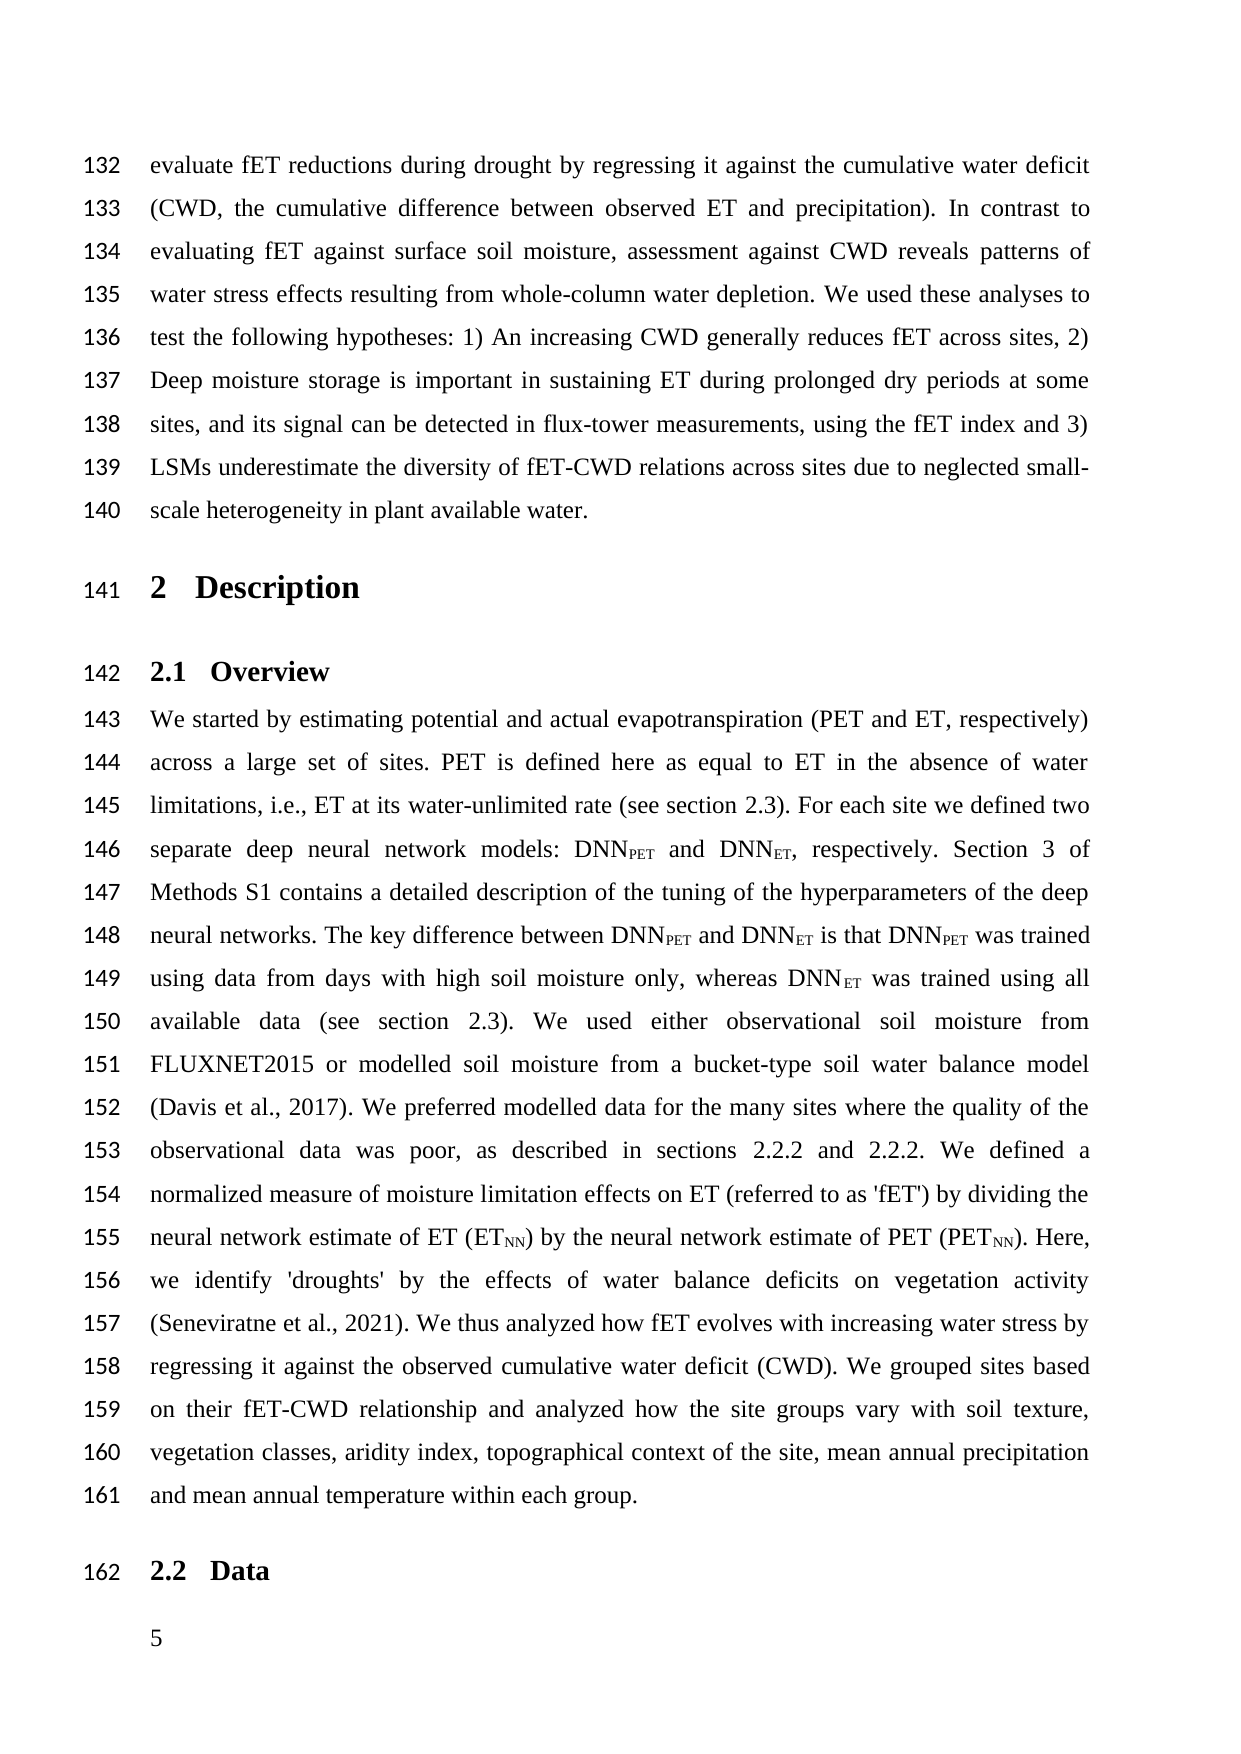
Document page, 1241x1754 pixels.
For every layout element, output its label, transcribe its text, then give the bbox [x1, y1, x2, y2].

text We started by estimating potential and actual evapotranspiration (PET and ET, respectively) across a large set of sites. PET is defined here as equal to ET in the absence of water limitations, i.e., ET at its water-unlimited rate (see section 2.3). For each site we defined two separate deep neural network models: DNNPET and DNNET, respectively. Section 3 of Methods S1 contains a detailed description of the tuning of the hyperparameters of the deep neural networks. The key difference between DNNPET and DNNET is that DNNPET was trained using data from days with high soil moisture only, whereas DNNET was trained using all available data (see section 2.3). We used either observational soil moisture from FLUXNET2015 or modelled soil moisture from a bucket-type soil water balance model . We preferred modelled data for the many sites where the quality of the observational data was poor, as described in sections 2.2.2 and 2.3. We defined a normalized measure of moisture limitation effects on ET (referred to as 'fET') by dividing the neural network estimate of ET (ETNN) by the neural network estimate of PET (PETNN). Here, we identify 'droughts' by the effects of water balance deficits on vegetation activity . We thus analyzed how fET evolves with increasing water stress by regressing it against the observed cumulative water deficit (CWD). We grouped sites based on their fET-CWD relationship and analyzed how the site groups vary with soil texture, vegetation classes, aridity index, topographical context of the site, mean annual precipitation and mean annual temperature within each group. [150, 704, 1090, 1509]
subtitle Data [150, 1553, 1090, 1586]
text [150, 150, 1090, 524]
subtitle Description [150, 567, 1090, 606]
subtitle Overview [150, 654, 1090, 687]
